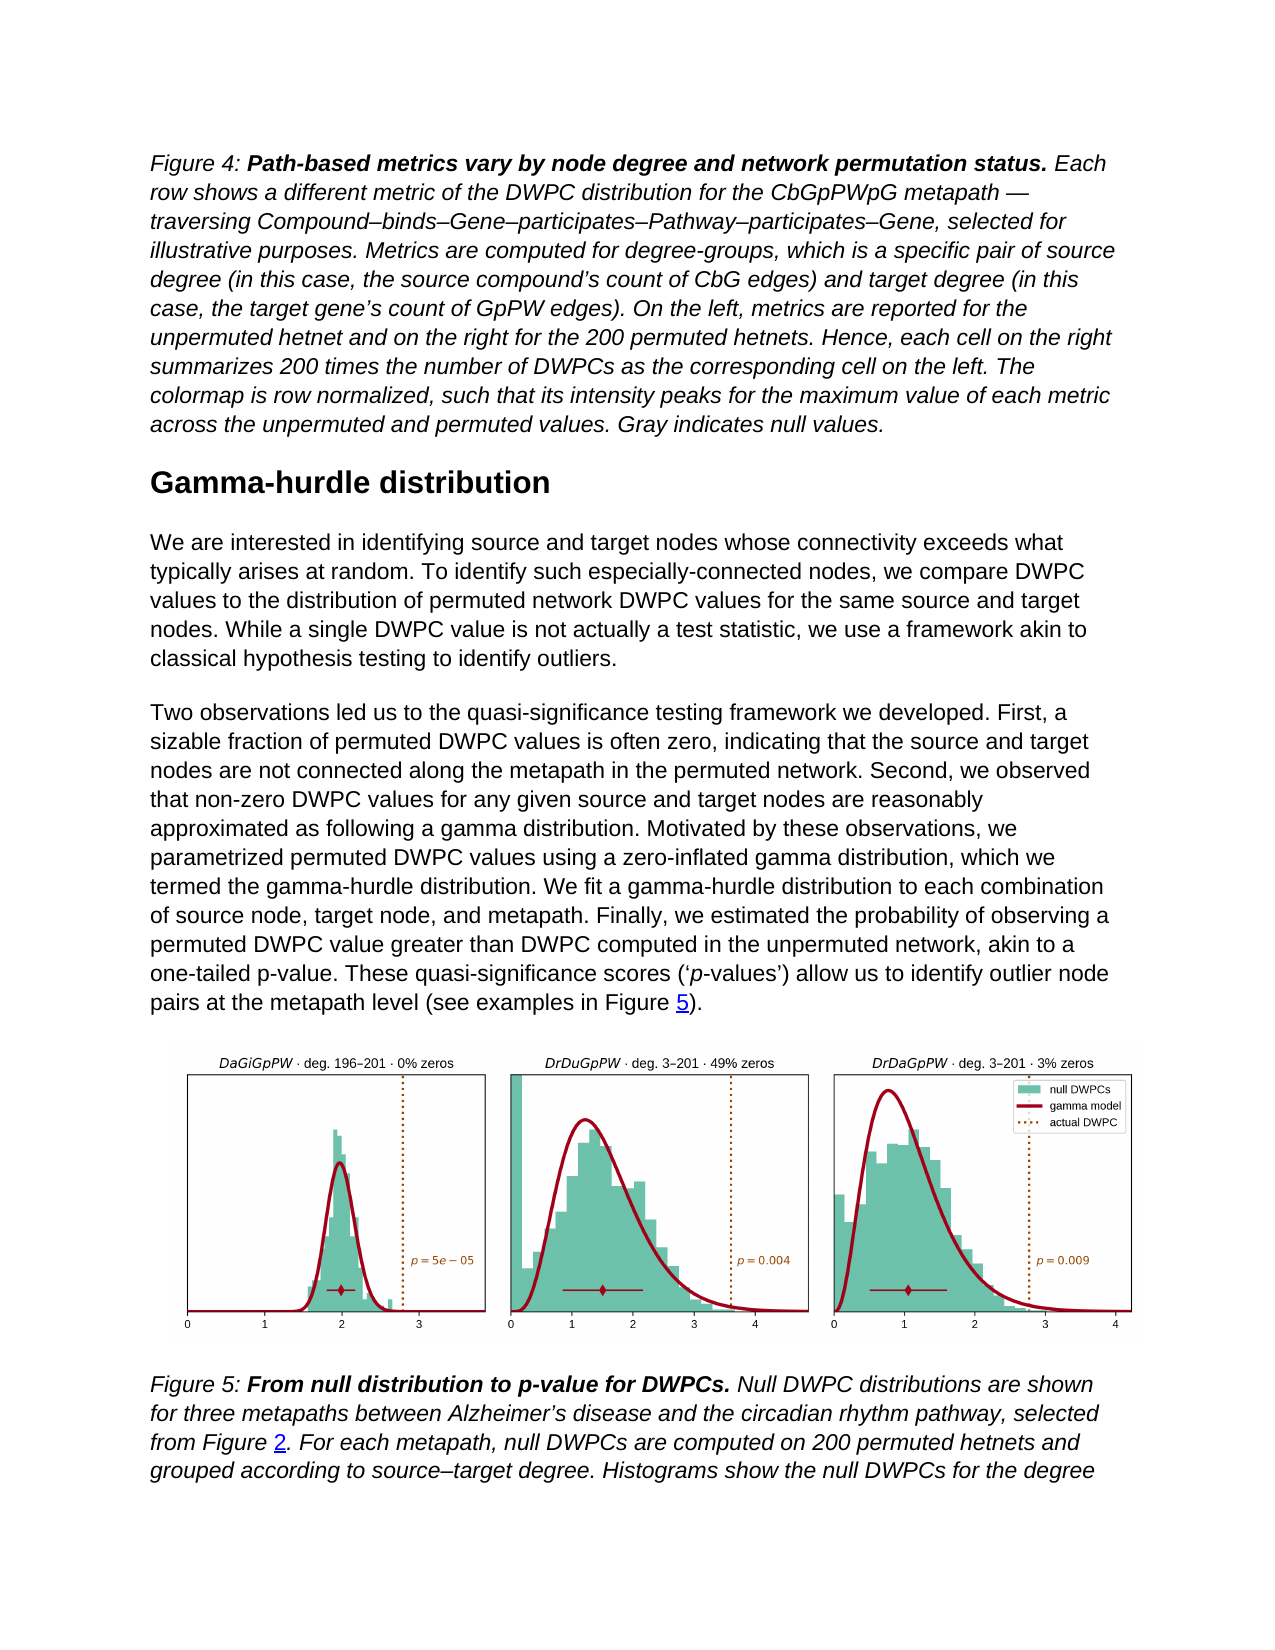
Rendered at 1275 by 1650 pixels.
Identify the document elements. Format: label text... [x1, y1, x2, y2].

subtitle Gamma-hurdle distribution [150, 464, 1125, 501]
picture [168, 1042, 1144, 1343]
text Two observations led us to the quasi-significance testing framework we developed. First, a sizable fraction of permuted DWPC values is often zero, indicating that the source and target nodes are not connected along the metapath in the permuted network. Second, we observed that non-zero DWPC values for any given source and target nodes are reasonably approximated as following a gamma distribution. Motivated by these observations, we parametrized permuted DWPC values using a zero-inflated gamma distribution, which we termed the gamma-hurdle distribution. We fit a gamma-hurdle distribution to each combination of source node, target node, and metapath. Finally, we estimated the probability of observing a permuted DWPC value greater than DWPC computed in the unpermuted network, akin to a one-tailed p-value. These quasi-significance scores (‘p-values’) allow us to identify outlier node pairs at the metapath level (see examples in Figure 5). [150, 699, 1125, 1015]
text Figure 4: Path-based metrics vary by node degree and network permutation status. Each row shows a different metric of the DWPC distribution for the CbGpPWpG metapath — traversing Compound–binds–Gene–participates–Pathway–participates–Gene, selected for illustrative purposes. Metrics are computed for degree-groups, which is a specific pair of source degree (in this case, the source compound’s count of CbG edges) and target degree (in this case, the target gene’s count of GpPW edges). On the left, metrics are reported for the unpermuted hetnet and on the right for the 200 permuted hetnets. Hence, each cell on the right summarizes 200 times the number of DWPCs as the corresponding cell on the left. The colormap is row normalized, such that its intensity peaks for the maximum value of each metric across the unpermuted and permuted values. Gray indicates null values. [150, 150, 1125, 437]
text We are interested in identifying source and target nodes whose connectivity exceeds what typically arises at random. To identify such especially-connected nodes, we compare DWPC values to the distribution of permuted network DWPC values for the same source and target nodes. While a single DWPC value is not actually a test statistic, we use a framework akin to classical hypothesis testing to identify outliers. [150, 529, 1125, 671]
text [150, 1371, 1125, 1484]
